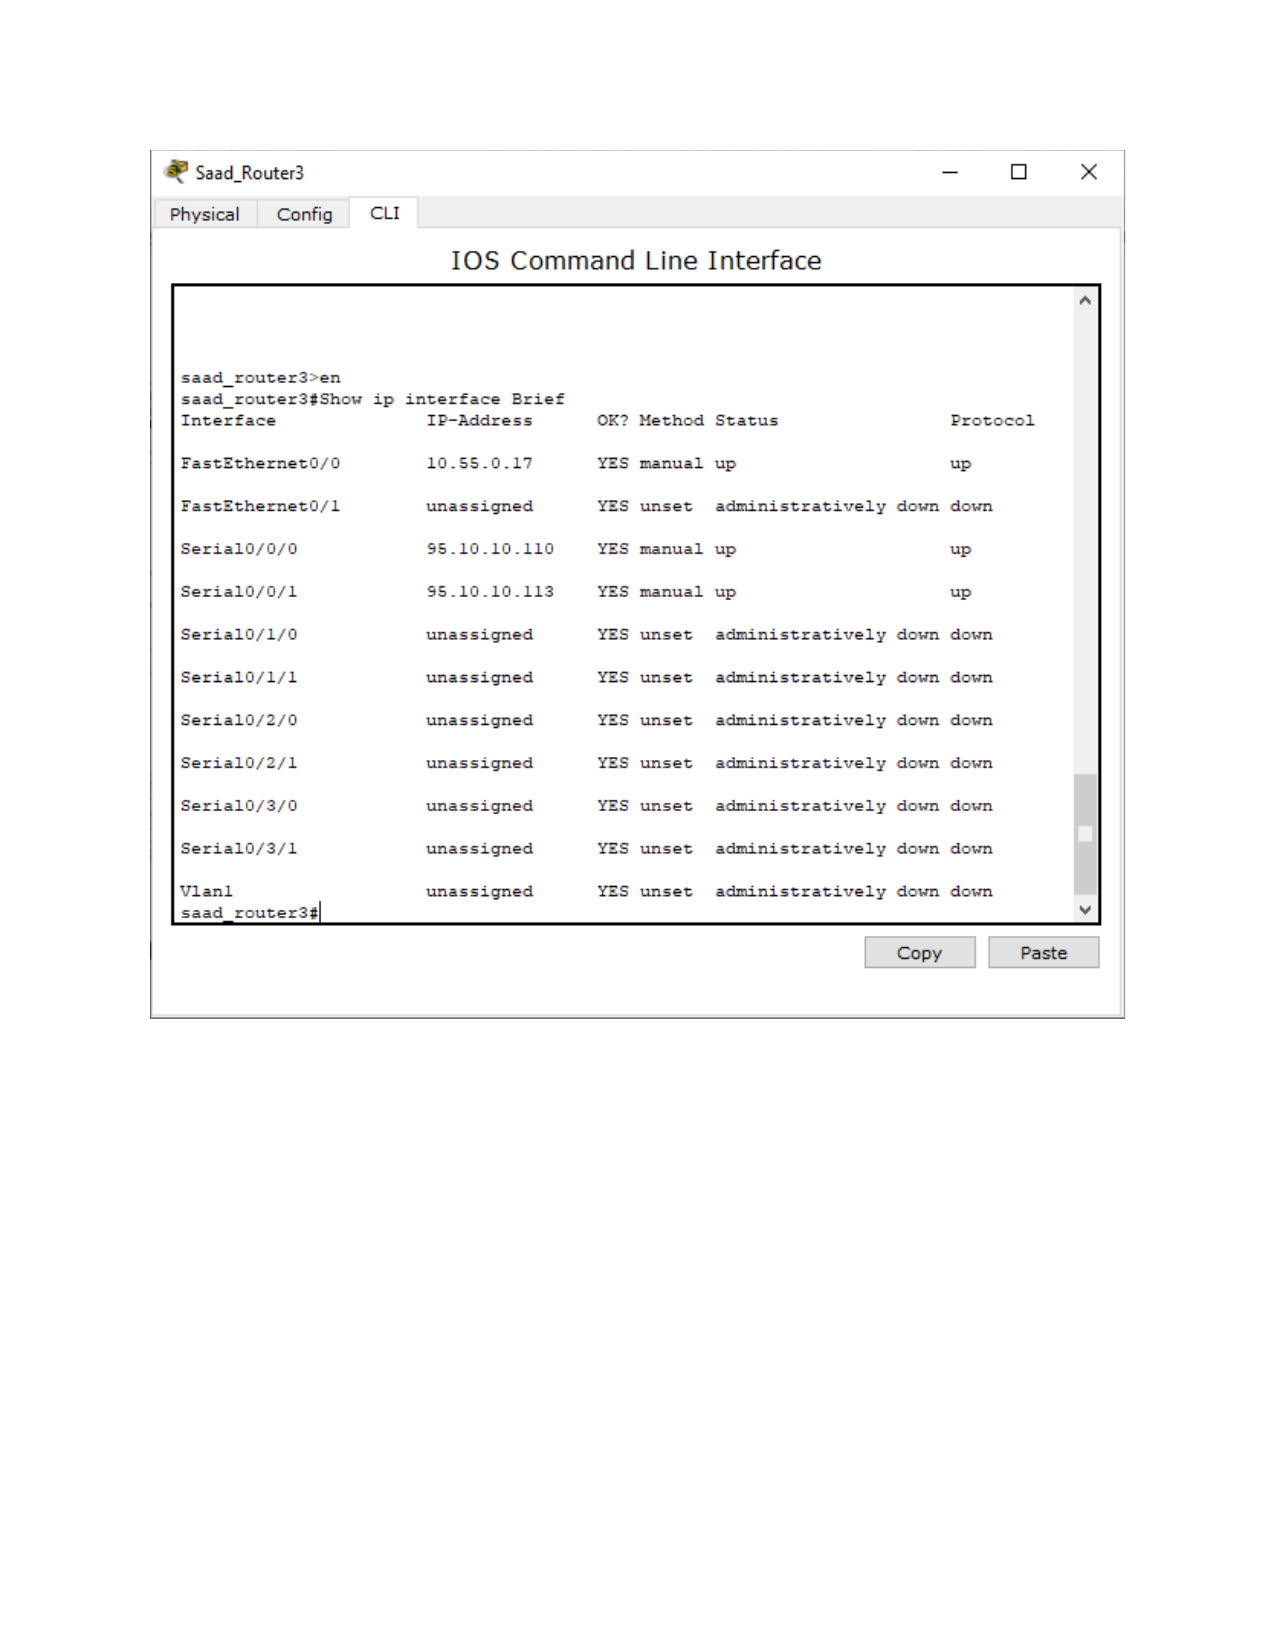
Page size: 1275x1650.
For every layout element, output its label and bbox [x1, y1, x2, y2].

picture [150, 150, 1125, 1019]
